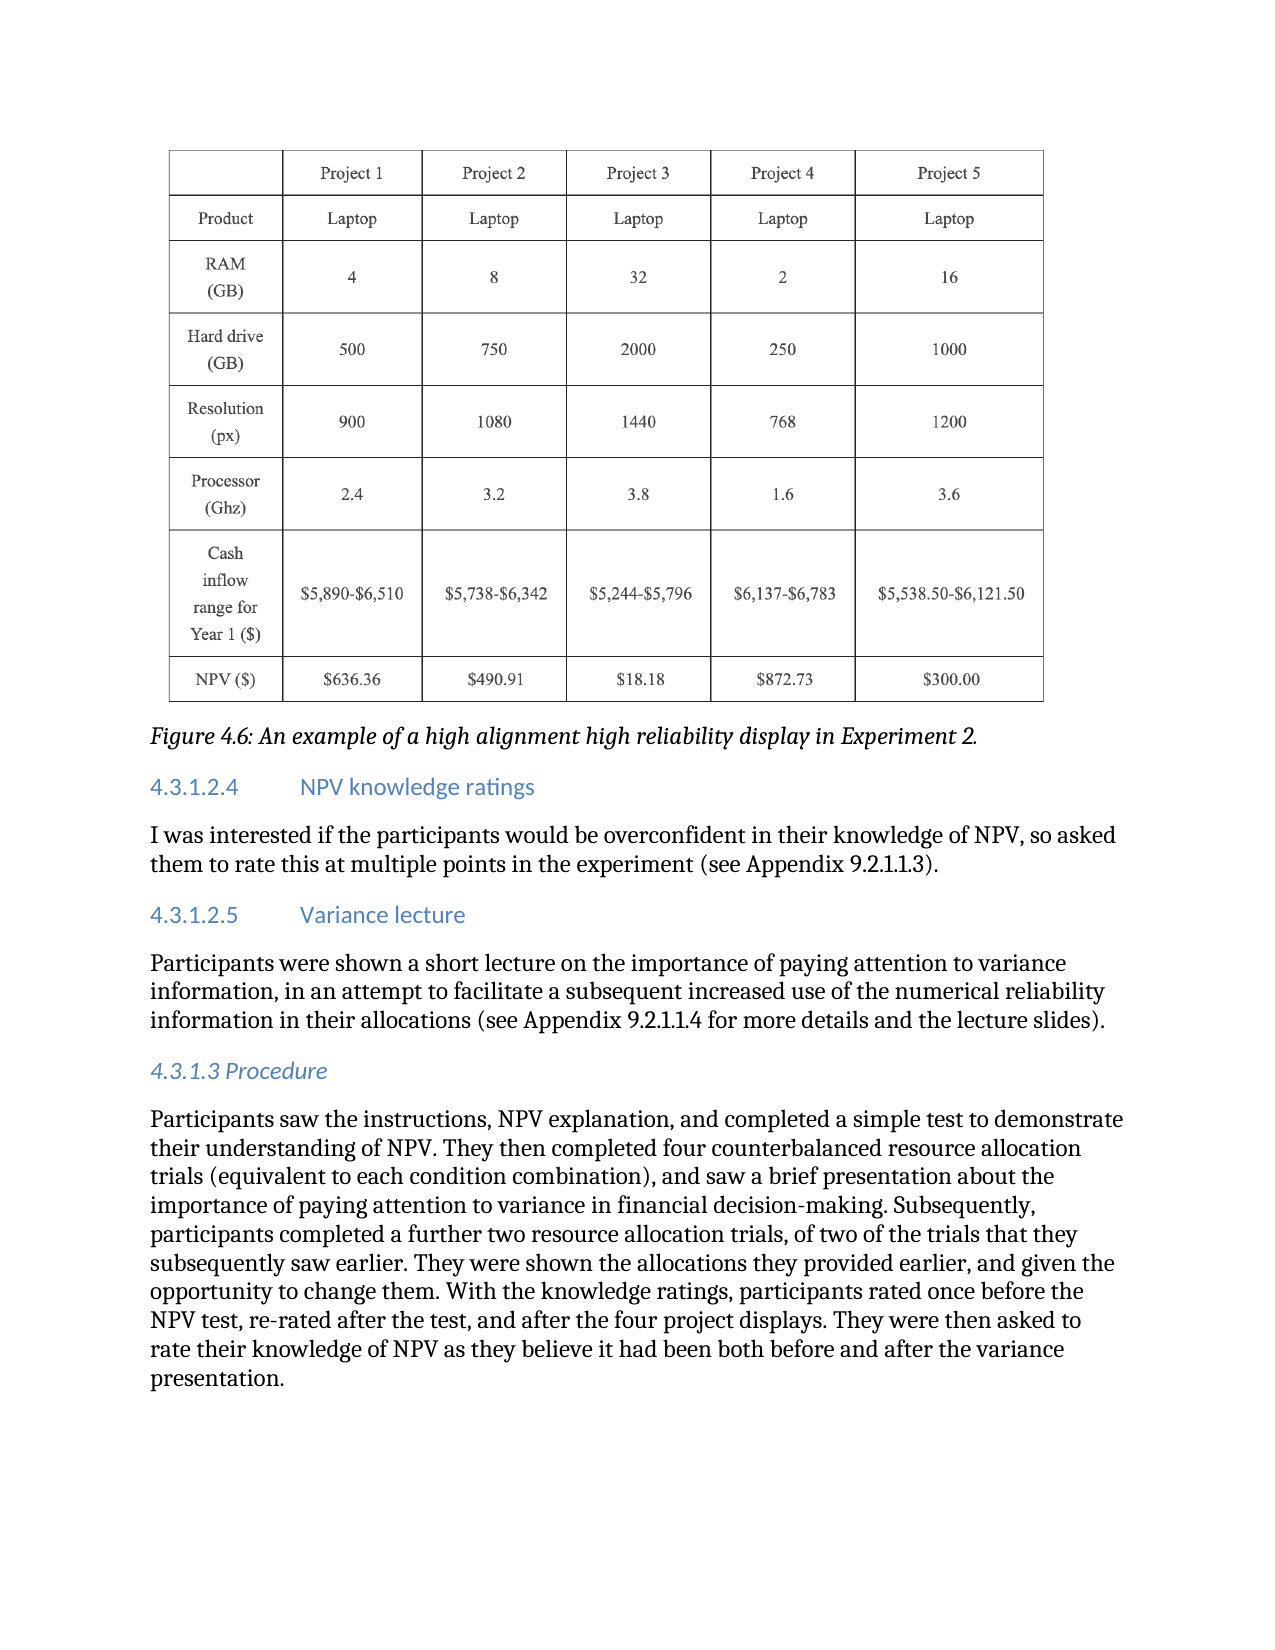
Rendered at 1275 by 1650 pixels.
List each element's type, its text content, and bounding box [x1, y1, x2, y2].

text Participants were shown a short lecture on the importance of paying attention to variance information, in an attempt to facilitate a subsequent increased use of the numerical reliability information in their allocations (see Appendix 9.2.1.1.4 for more details and the lecture slides). [150, 948, 1125, 1035]
subtitle 4.3.1.2.5 Variance lecture [150, 899, 1125, 930]
picture [168, 150, 1044, 702]
subtitle 4.3.1.3 Procedure [150, 1056, 1125, 1086]
text I was interested if the participants would be overconfident in their knowledge of NPV, so asked them to rate this at multiple points in the experiment (see Appendix 9.2.1.1.3). [150, 821, 1125, 878]
text Participants saw the instructions, NPV explanation, and completed a simple test to demonstrate their understanding of NPV. They then completed four counterbalanced resource allocation trials (equivalent to each condition combination), and saw a brief presentation about the importance of paying attention to variance in financial decision-making. Subsequently, participants completed a further two resource allocation trials, of two of the trials that they subsequently saw earlier. They were shown the allocations they provided earlier, and given the opportunity to change them. With the knowledge ratings, participants rated once before the NPV test, re-rated after the test, and after the four project displays. They were then asked to rate their knowledge of NPV as they believe it had been both before and after the variance presentation. [150, 1105, 1125, 1392]
text Figure 4.6: An example of a high alignment high reliability display in Experiment 2. [150, 722, 1125, 751]
subtitle 4.3.1.2.4 NPV knowledge ratings [150, 772, 1125, 802]
